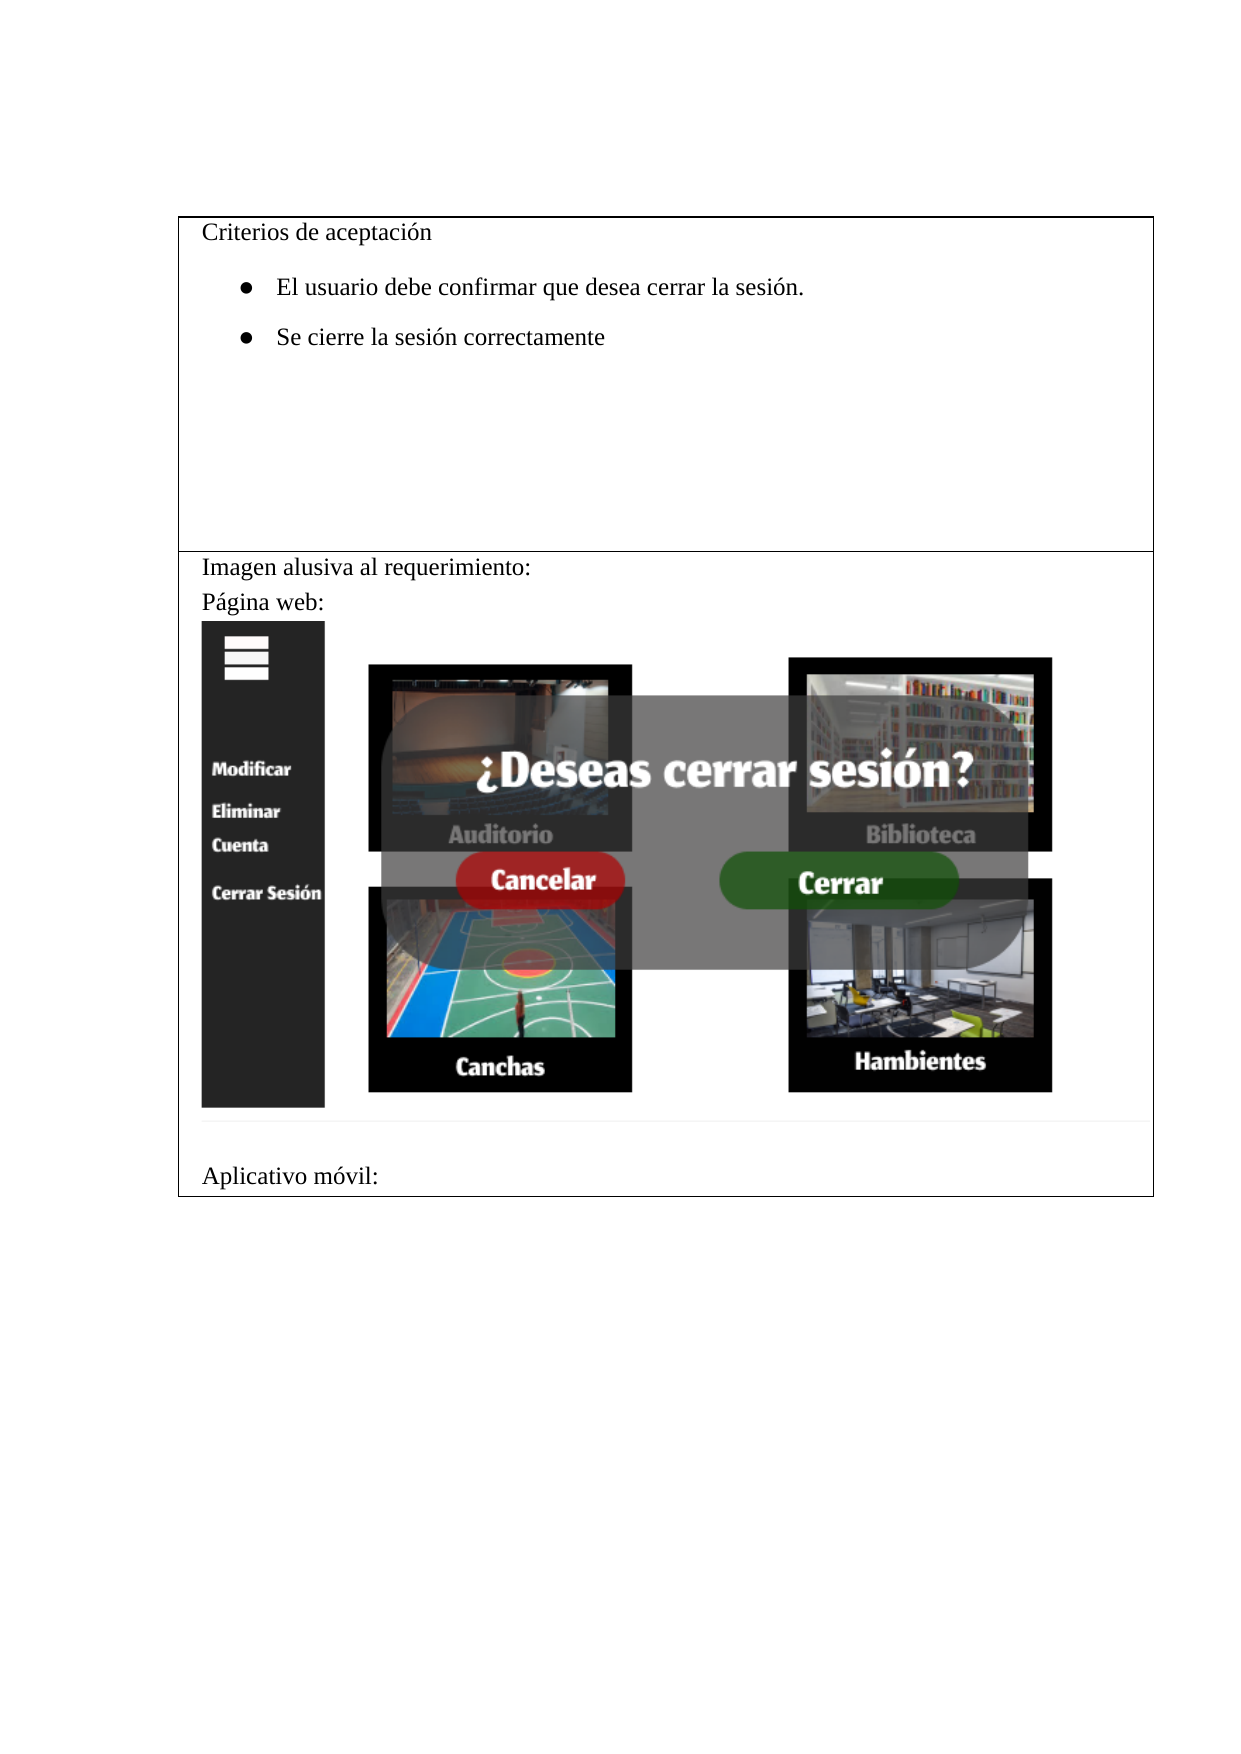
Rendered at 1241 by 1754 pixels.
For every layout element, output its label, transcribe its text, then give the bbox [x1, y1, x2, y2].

table_header Criterios de aceptación El usuario debe confirmar que desea cerrar la sesión. Se cierre la sesión correctamente [179, 218, 1153, 551]
table_cell Imagen alusiva al requerimiento: Página web: Aplicativo móvil: [179, 552, 1153, 1196]
picture [201, 621, 1150, 1122]
